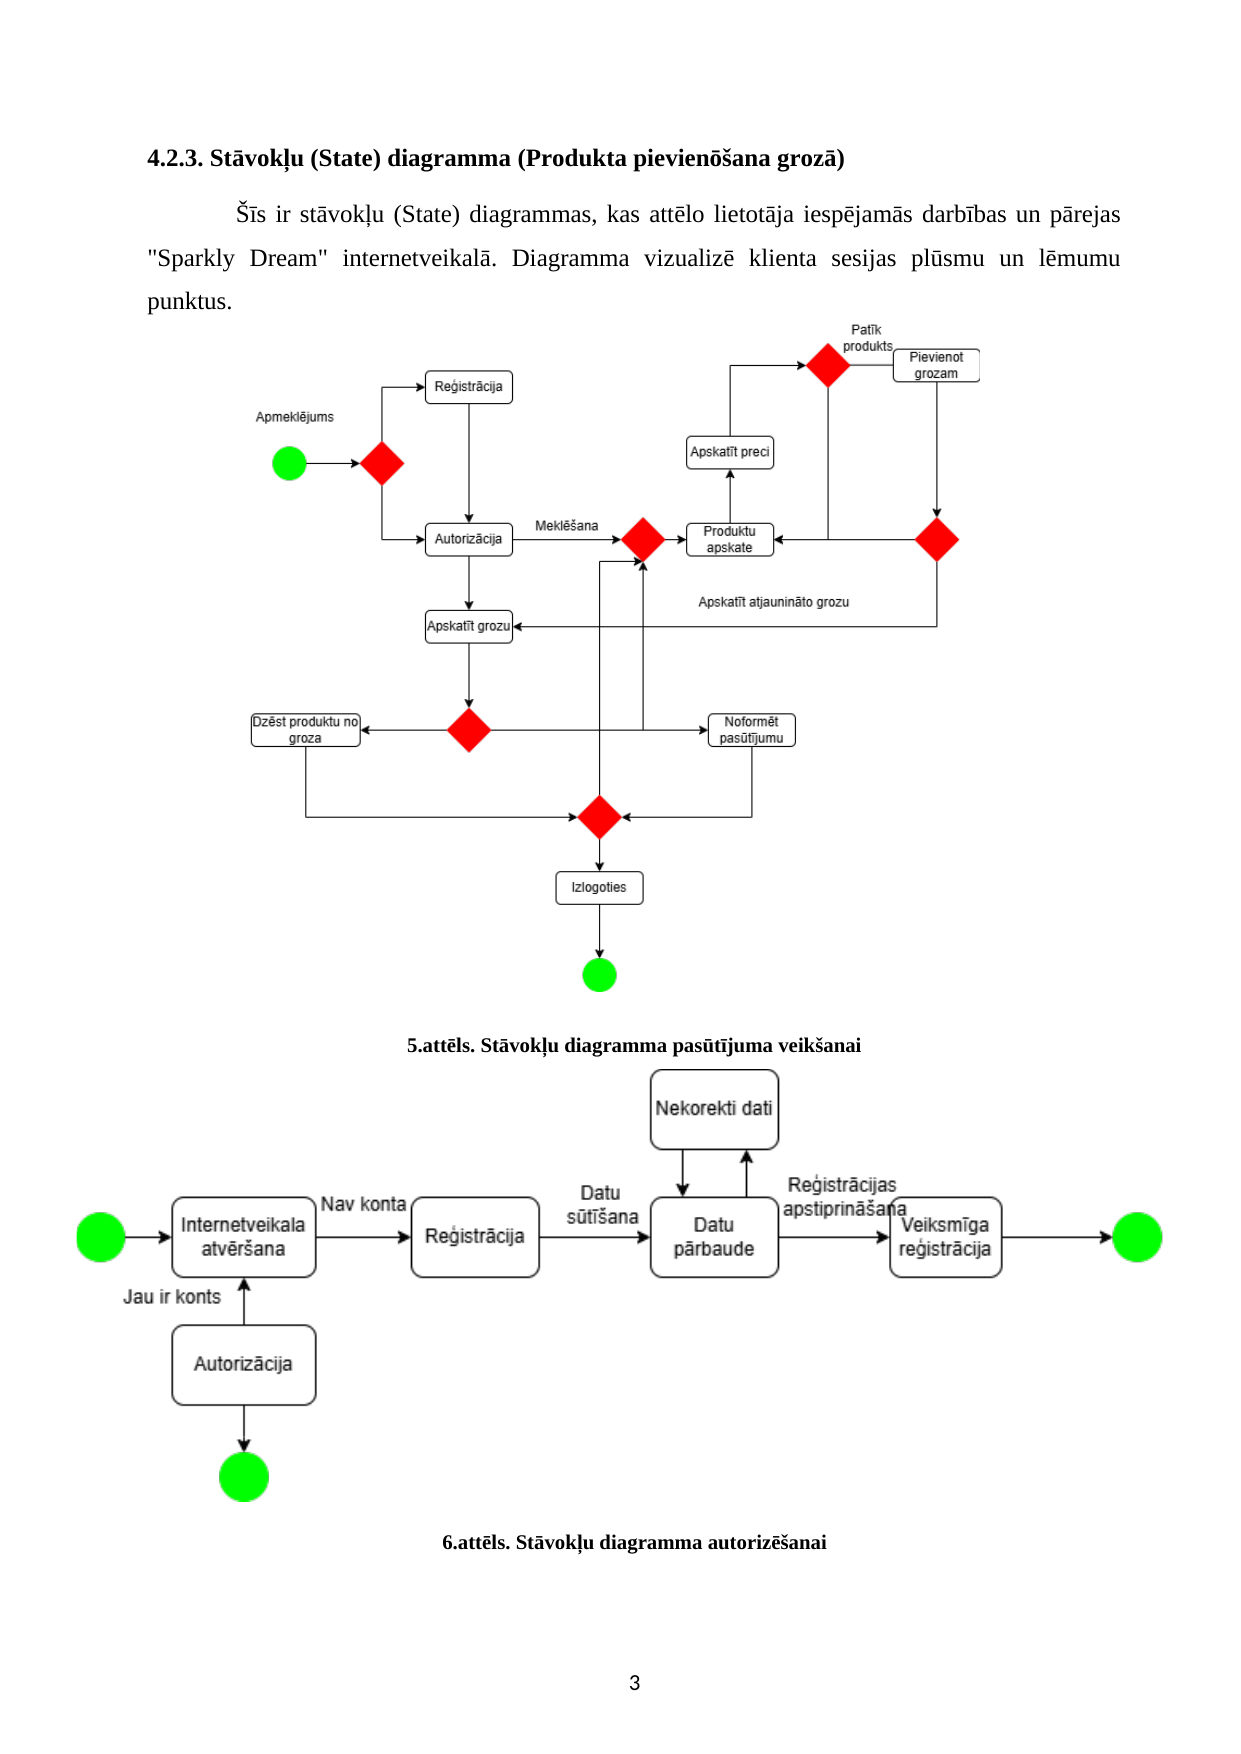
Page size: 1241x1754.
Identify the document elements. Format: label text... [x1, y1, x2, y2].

text Šīs ir stāvokļu (State) diagrammas, kas attēlo lietotāja iespējamās darbības un pārejas "Sparkly Dream" internetveikalā. Diagramma vizualizē klienta sesijas plūsmu un lēmumu punktus. [147, 199, 1122, 314]
picture [76, 1069, 1164, 1502]
text 6.attēls. Stāvokļu diagramma autorizēšanai [147, 1502, 1122, 1554]
picture [240, 317, 980, 992]
subtitle 4.2.3. Stāvokļu (State) diagramma (Produkta pievienōšana grozā) [147, 143, 1122, 172]
